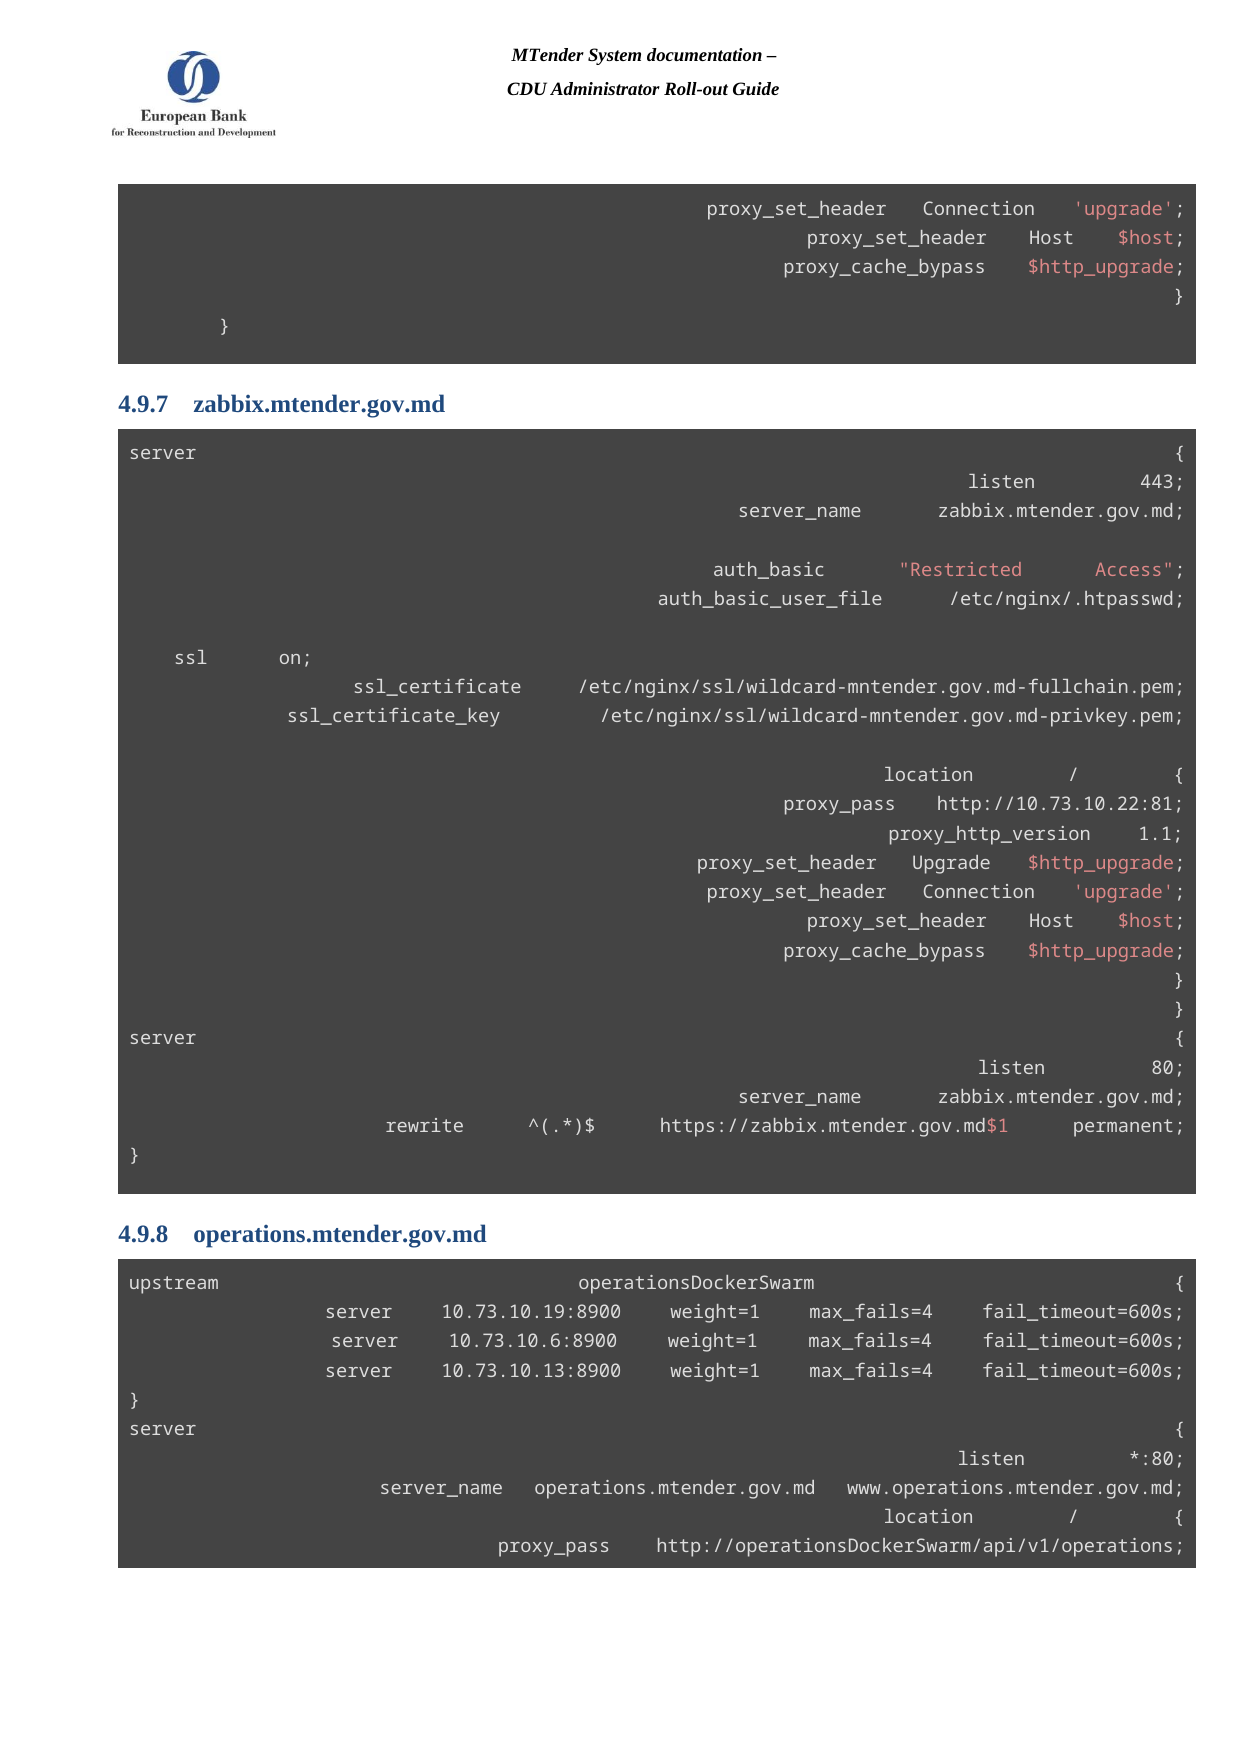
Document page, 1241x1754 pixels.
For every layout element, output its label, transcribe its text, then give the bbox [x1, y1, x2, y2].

picture [111, 51, 276, 138]
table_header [118, 1259, 1196, 1568]
table_header server { listen 443; server_name zabbix.mtender.gov.md; auth_basic "Restricted Access"; auth_basic_user_file /etc/nginx/.htpasswd; ssl on; ssl_certificate /etc/nginx/ssl/wildcard-mntender.gov.md-fullchain.pem; ssl_certificate_key /etc/nginx/ssl/wildcard-mntender.gov.md-privkey.pem; location / { proxy_pass http://10.73.10.22:81; proxy_http_version 1.1; proxy_set_header Upgrade $http_upgrade; proxy_set_header Connection 'upgrade'; proxy_set_header Host $host; proxy_cache_bypass $http_upgrade; } } server { listen 80; server_name zabbix.mtender.gov.md; rewrite ^(.*)$ https://zabbix.mtender.gov.md$1 permanent; } [118, 429, 1196, 1194]
title operations.mtender.gov.md [118, 1219, 1092, 1248]
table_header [118, 184, 1196, 364]
title zabbix.mtender.gov.md [118, 389, 1092, 418]
